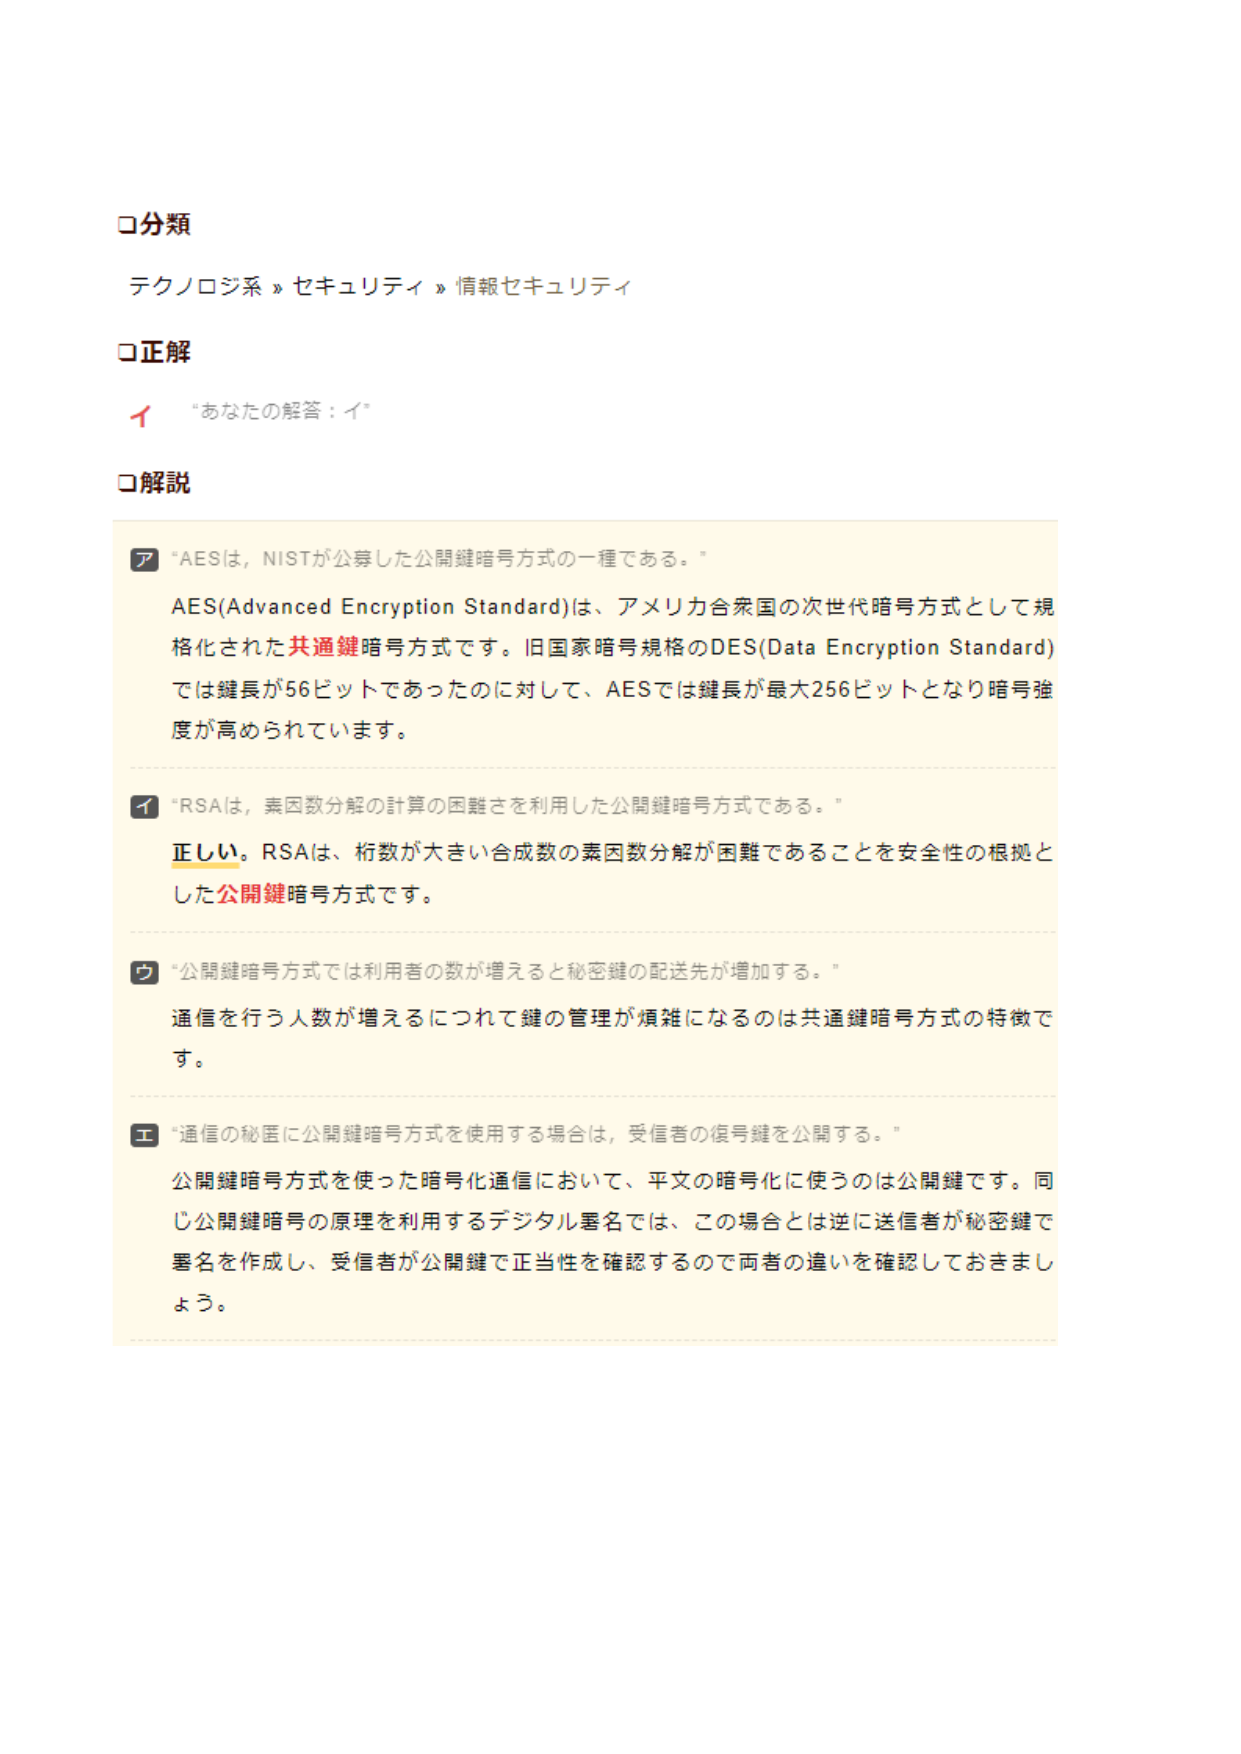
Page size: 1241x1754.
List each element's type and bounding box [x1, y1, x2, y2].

picture [112, 202, 796, 437]
picture [112, 464, 1058, 1346]
